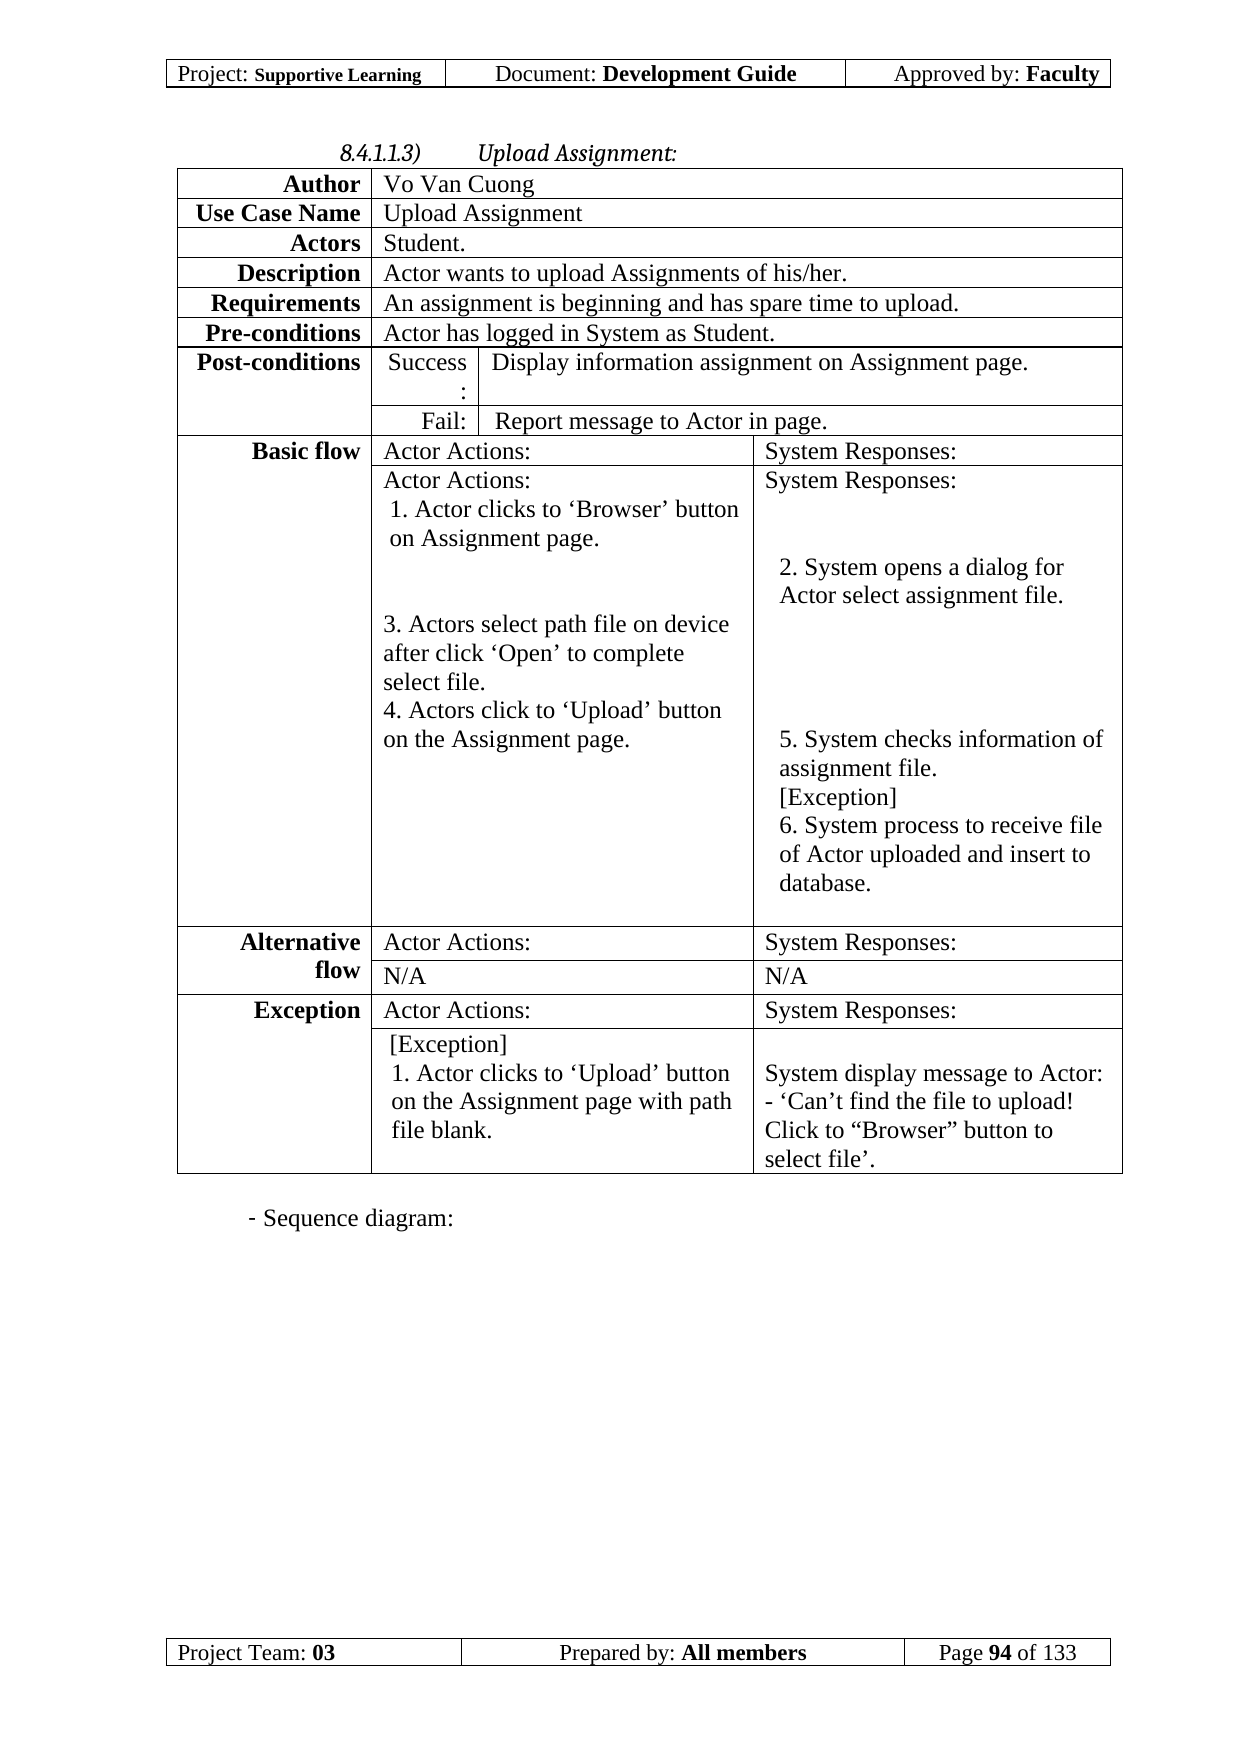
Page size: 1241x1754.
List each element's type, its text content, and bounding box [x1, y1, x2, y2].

table_cell Actors [178, 228, 371, 257]
table_cell Requirements [178, 288, 371, 317]
table_cell Post-conditions [178, 348, 371, 435]
table_cell System Responses: 2. System opens a dialog for Actor select assignment file. 5. System checks information of assignment file. [Exception] 6. System process to receive file of Actor uploaded and insert to database. [754, 466, 1122, 926]
table_cell System Responses: [754, 436, 1122, 464]
table_cell Display information assignment on Assignment page. [479, 348, 1122, 405]
table_cell Report message to Actor in page. [479, 406, 1122, 435]
text Sequence diagram: [248, 1202, 1122, 1233]
table_cell Success: [372, 348, 478, 405]
table_header Author [178, 169, 371, 197]
table_cell Alternative flow [178, 927, 371, 994]
table_cell An assignment is beginning and has spare time to upload. [372, 288, 1122, 317]
table_cell N/A [372, 961, 753, 994]
table_cell Upload Assignment [372, 199, 1122, 227]
table_cell Pre-conditions [178, 318, 371, 346]
text Upload Assignment: [340, 139, 1122, 168]
table_cell Use Case Name [178, 199, 371, 227]
table_cell Actor Actions: [372, 995, 753, 1028]
table_cell System display message to Actor: - ‘Can’t find the file to upload! Click to “Browser” button to select file’. [754, 1029, 1122, 1173]
table_cell Student. [372, 228, 1122, 257]
table_cell Fail: [372, 406, 478, 435]
table_cell Description [178, 258, 371, 287]
table_cell Actor Actions: [372, 436, 753, 464]
table_cell Exception [178, 995, 371, 1173]
table_cell Actor has logged in System as Student. [372, 318, 1122, 346]
table_cell Actor wants to upload Assignments of his/her. [372, 258, 1122, 287]
table_cell N/A [754, 961, 1122, 994]
table_cell System Responses: [754, 995, 1122, 1028]
table_header Vo Van Cuong [372, 169, 1122, 197]
table_cell Actor Actions: 1. Actor clicks to ‘Browser’ button on Assignment page. 3. Actors select path file on device after click ‘Open’ to complete select file. 4. Actors click to ‘Upload’ button on the Assignment page. [372, 466, 753, 926]
table_cell Basic flow [178, 436, 371, 926]
table_cell [Exception] 1. Actor clicks to ‘Upload’ button on the Assignment page with path file blank. [372, 1029, 753, 1173]
table_cell Actor Actions: [372, 927, 753, 960]
table_cell System Responses: [754, 927, 1122, 960]
